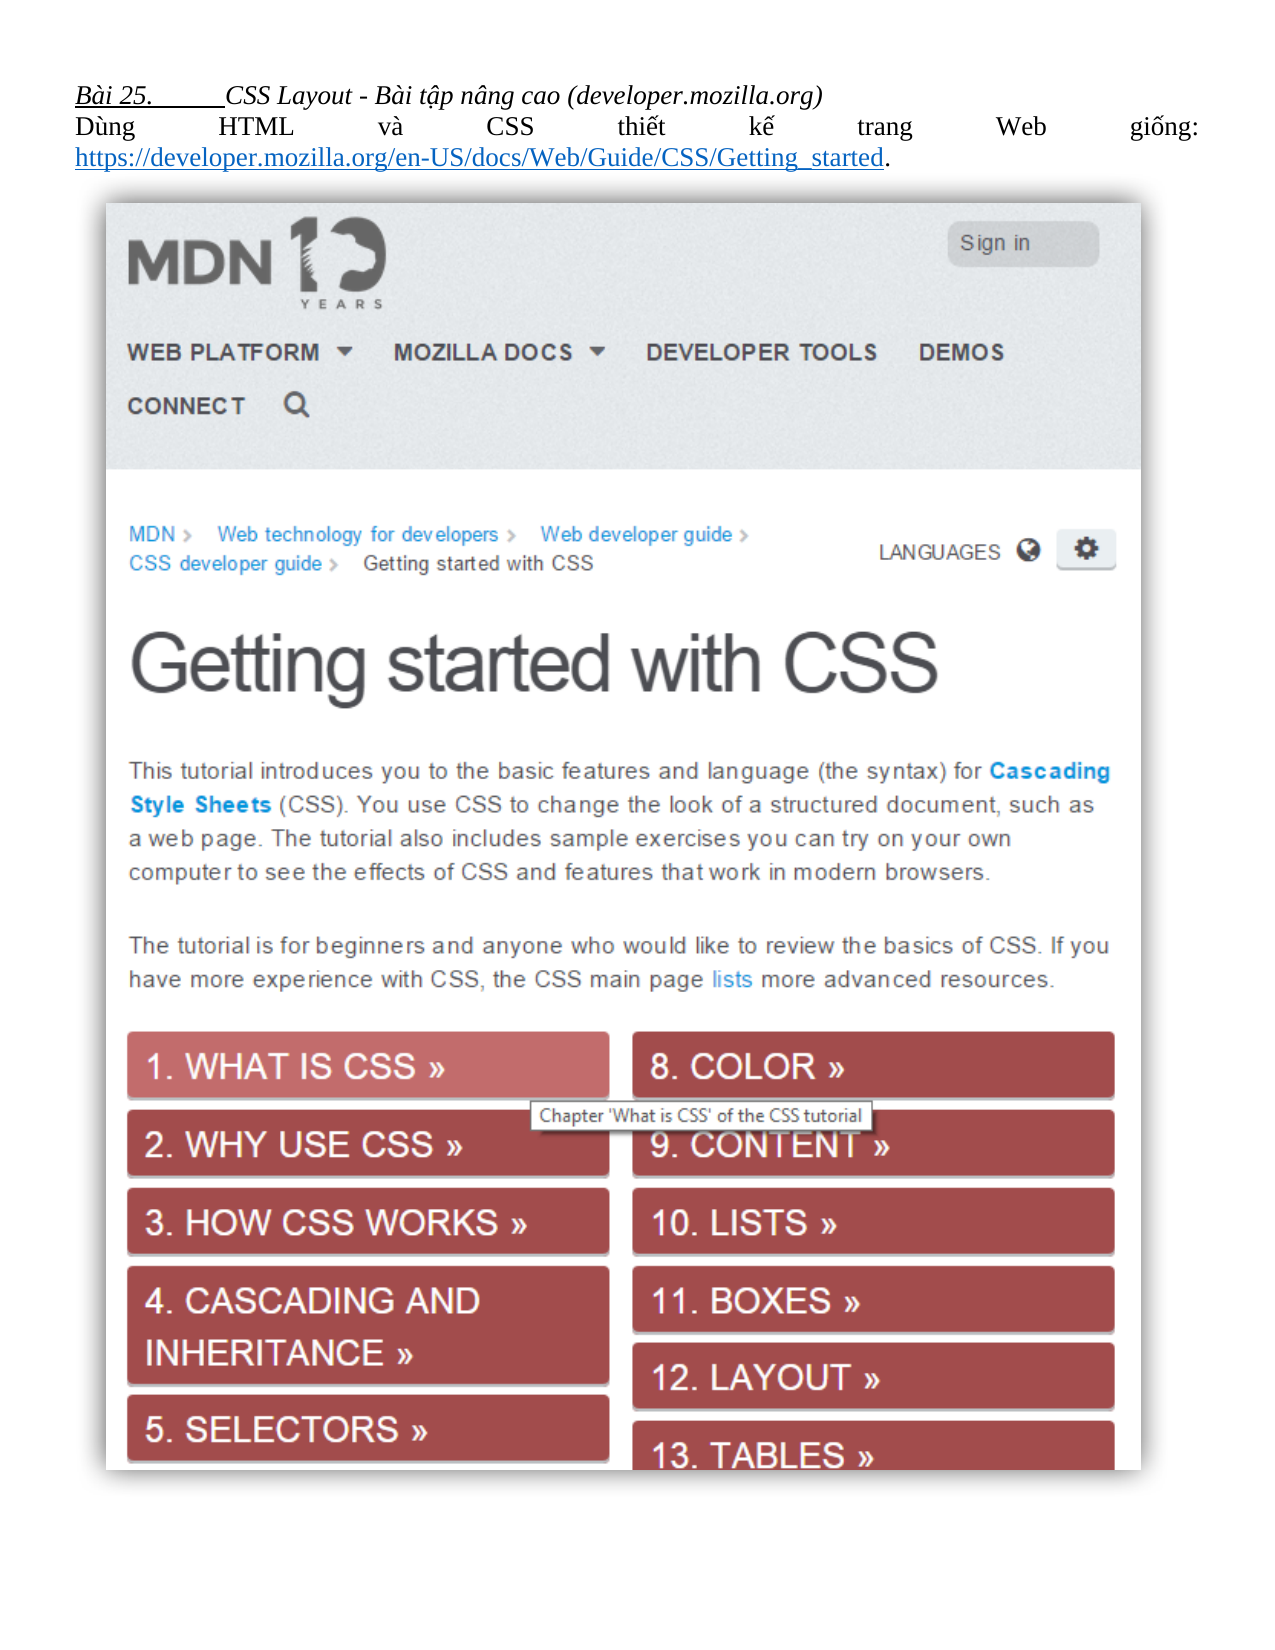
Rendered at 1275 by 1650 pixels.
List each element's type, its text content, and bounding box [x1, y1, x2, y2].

text Dùng HTML và CSS thiết kế trang Web giống: https://developer.mozilla.org/en-US/docs/Web/Guide/CSS/Getting_started. [75, 110, 1200, 173]
picture [106, 203, 1141, 1470]
subtitle CSS Layout - Bài tập nâng cao (developer.mozilla.org) [75, 79, 1200, 110]
